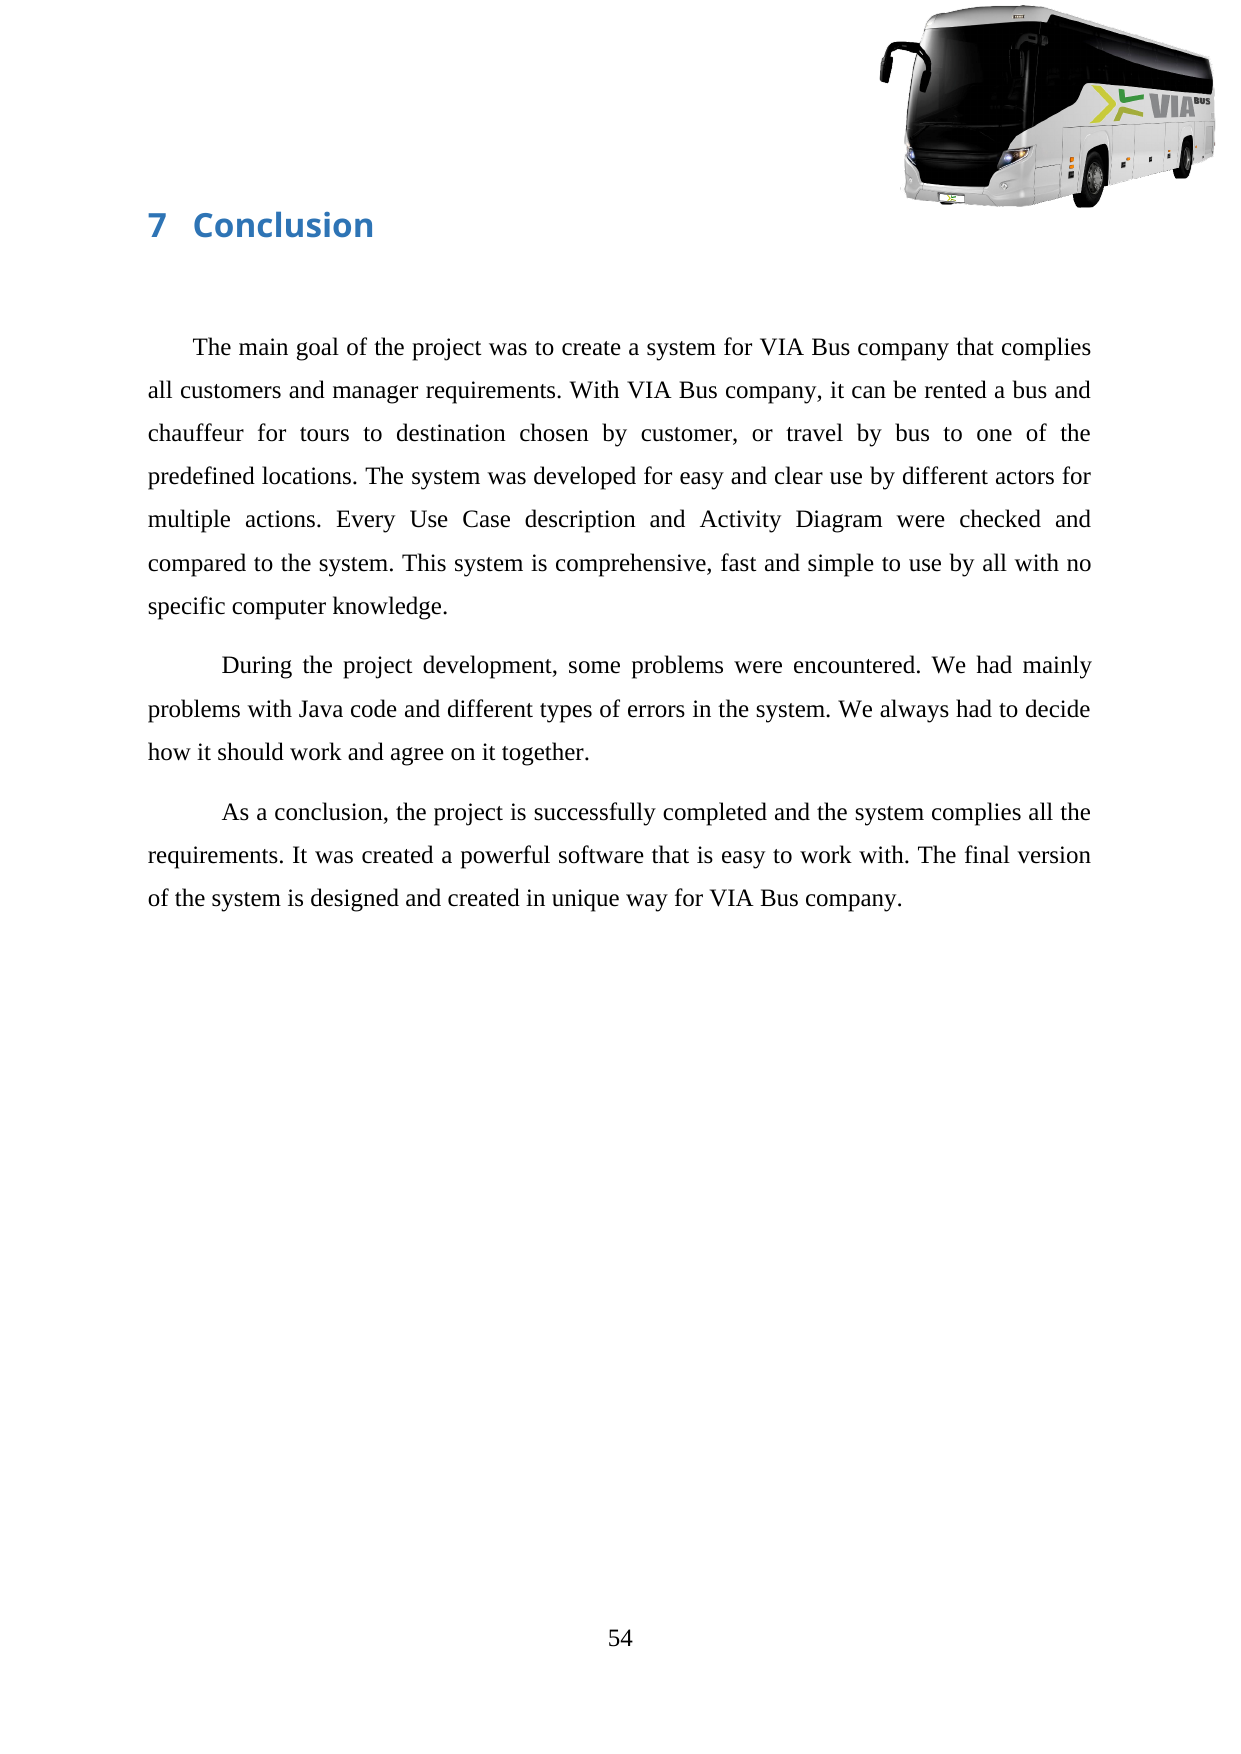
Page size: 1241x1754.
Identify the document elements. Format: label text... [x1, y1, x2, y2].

text As a conclusion, the project is successfully completed and the system complies all the requirements. It was created a powerful software that is easy to work with. The final version of the system is designed and created in unique way for VIA Bus company. [148, 797, 1093, 912]
subtitle Conclusion [148, 201, 1093, 247]
text The main goal of the project was to create a system for VIA Bus company that complies all customers and manager requirements. With VIA Bus company, it can be rented a bus and chauffeur for tours to destination chosen by customer, or travel by bus to one of the predefined locations. The system was developed for easy and clear use by different actors for multiple actions. Every Use Case description and Activity Diagram were checked and compared to the system. This system is comprehensive, fast and simple to use by all with no specific computer knowledge. [148, 332, 1093, 619]
picture [874, 0, 1218, 213]
text During the project development, some problems were encountered. We had mainly problems with Java code and different types of errors in the system. We always had to decide how it should work and agree on it together. [148, 651, 1093, 766]
